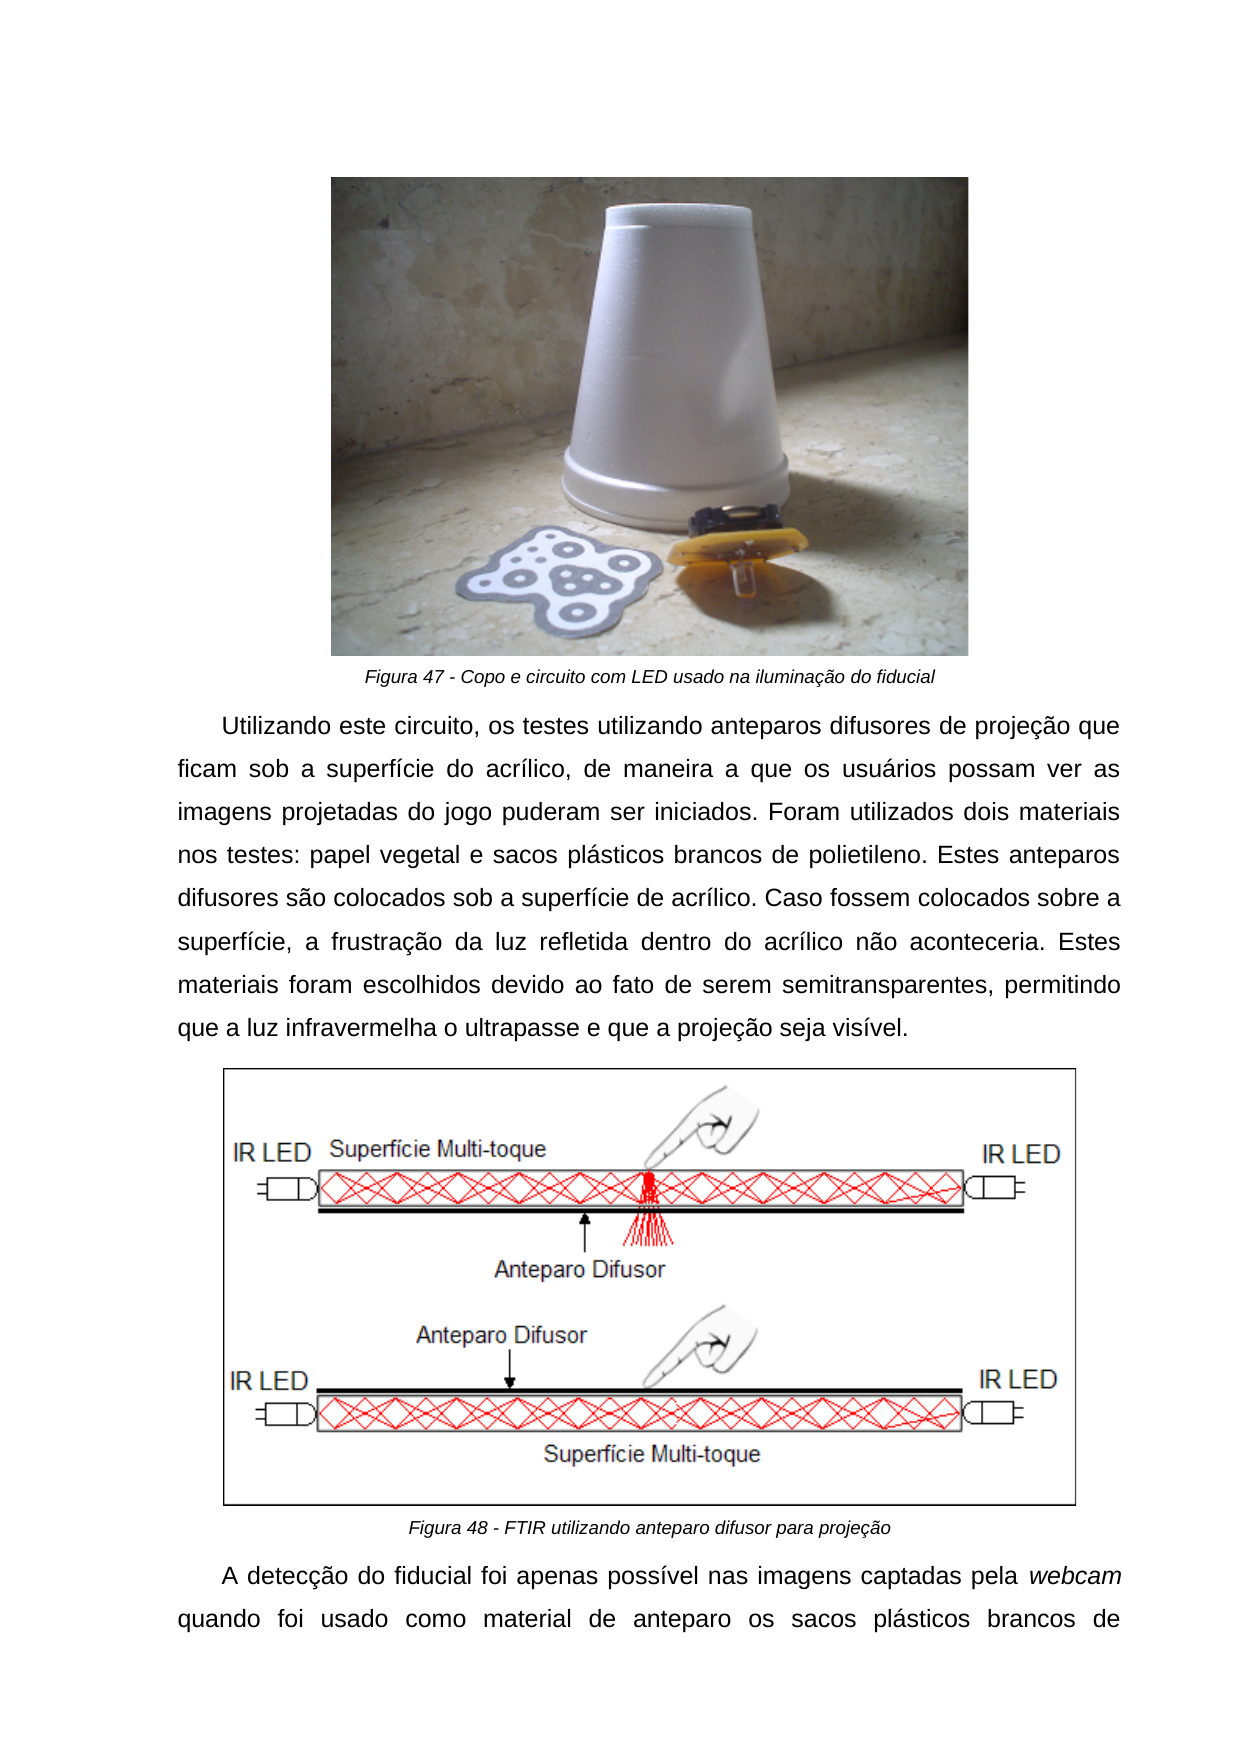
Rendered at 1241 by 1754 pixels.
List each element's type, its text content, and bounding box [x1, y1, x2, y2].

text Utilizando este circuito, os testes utilizando anteparos difusores de projeção que ficam sob a superfície do acrílico, de maneira a que os usuários possam ver as imagens projetadas do jogo puderam ser iniciados. Foram utilizados dois materiais nos testes: papel vegetal e sacos plásticos brancos de polietileno. Estes anteparos difusores são colocados sob a superfície de acrílico. Caso fossem colocados sobre a superfície, a frustração da luz refletida dentro do acrílico não aconteceria. Estes materiais foram escolhidos devido ao fato de serem semitransparentes, permitindo que a luz infravermelha o ultrapasse e que a projeção seja visível. [177, 711, 1122, 1041]
picture [331, 177, 969, 656]
picture [223, 1068, 1077, 1506]
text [177, 1561, 1122, 1633]
